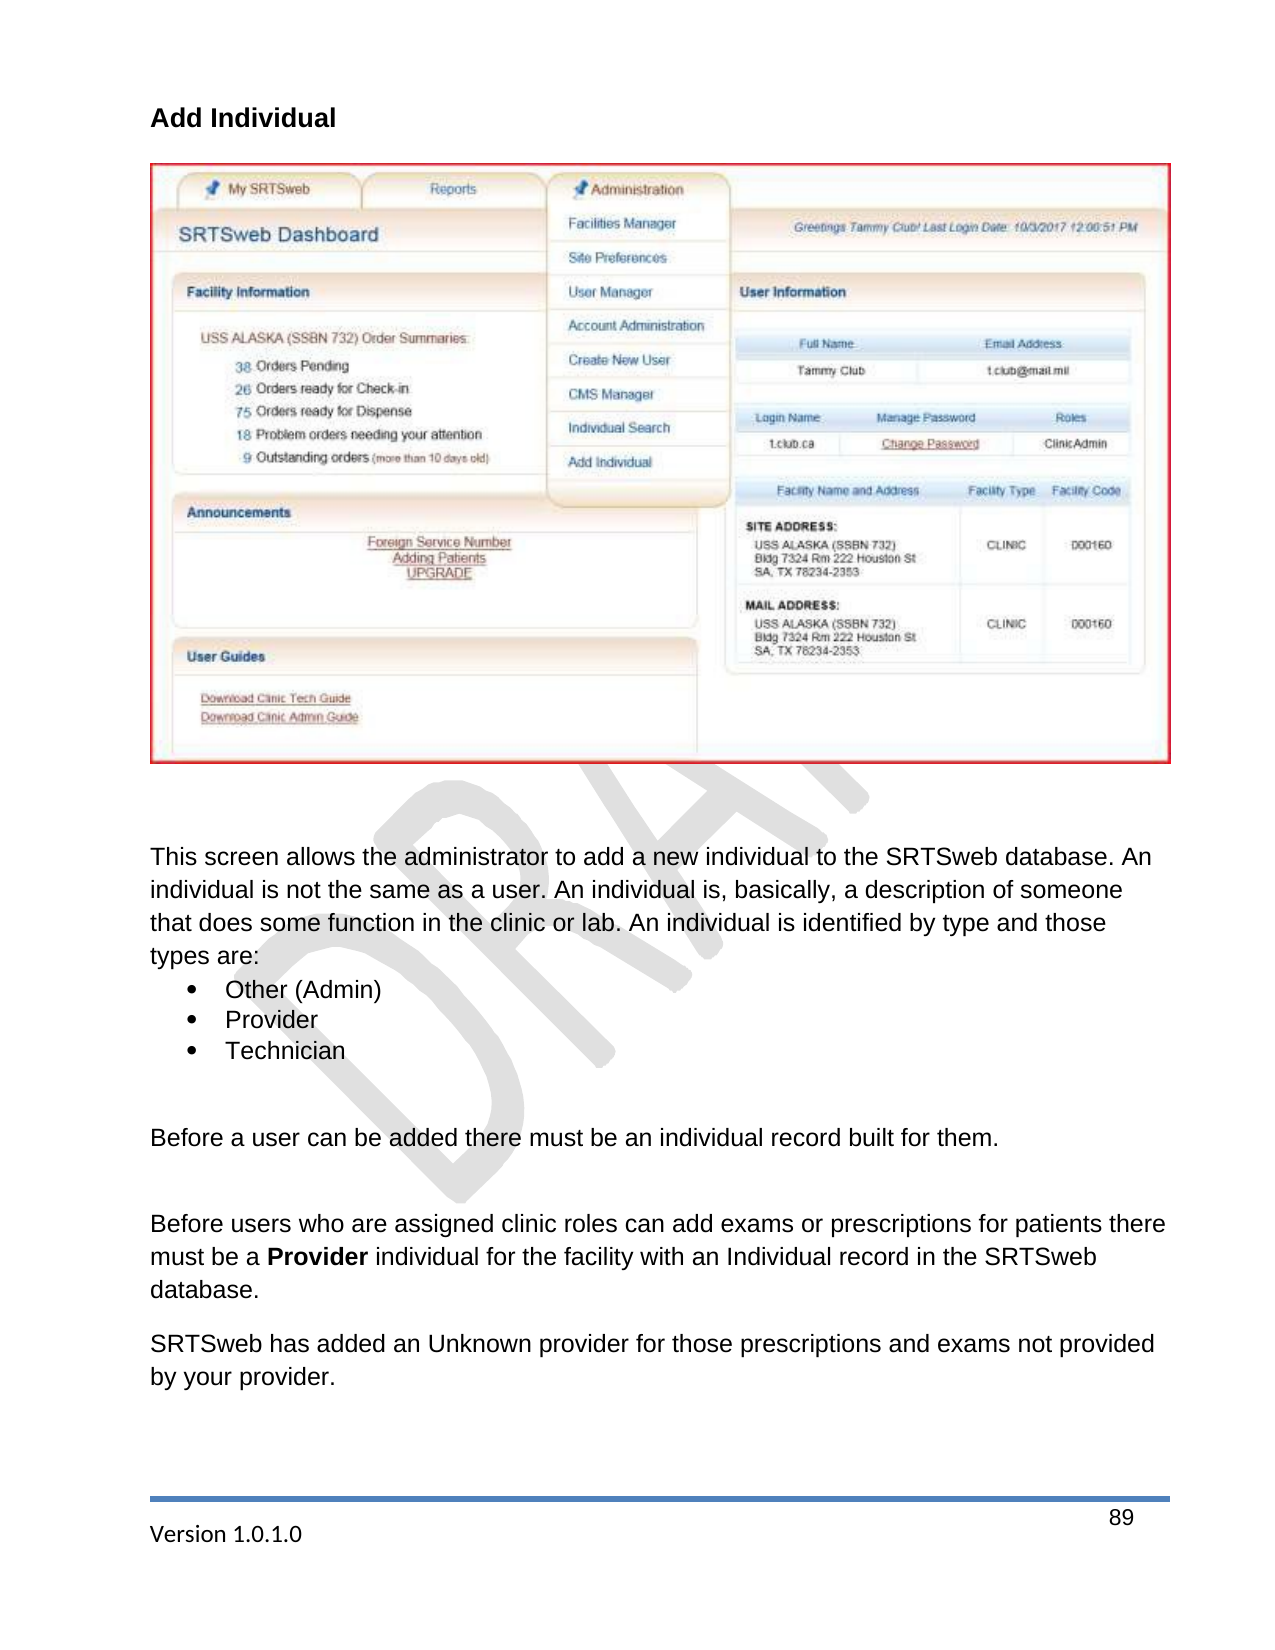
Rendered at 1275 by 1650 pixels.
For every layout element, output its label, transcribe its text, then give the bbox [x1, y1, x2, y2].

list Technician [187, 1035, 1185, 1065]
text Before users who are assigned clinic roles can add exams or prescriptions for patients there must be a Provider individual for the facility with an Individual record in the SRTSweb database. [150, 1209, 1169, 1304]
list Provider [187, 1004, 1185, 1035]
text This screen allows the administrator to add a new individual to the SRTSweb database. An individual is not the same as a user. An individual is, basically, a description of someone that does some function in the clinic or lab. An individual is identified by type and those types are: [150, 842, 1155, 970]
text SRTSweb has added an Unknown provider for those prescriptions and exams not provided by your provider. [150, 1329, 1158, 1391]
list Other (Admin) [187, 974, 1185, 1004]
picture [150, 163, 1171, 764]
text Before a user can be added there must be an individual record built for them. [150, 1122, 1185, 1151]
subtitle Add Individual [150, 102, 1185, 133]
